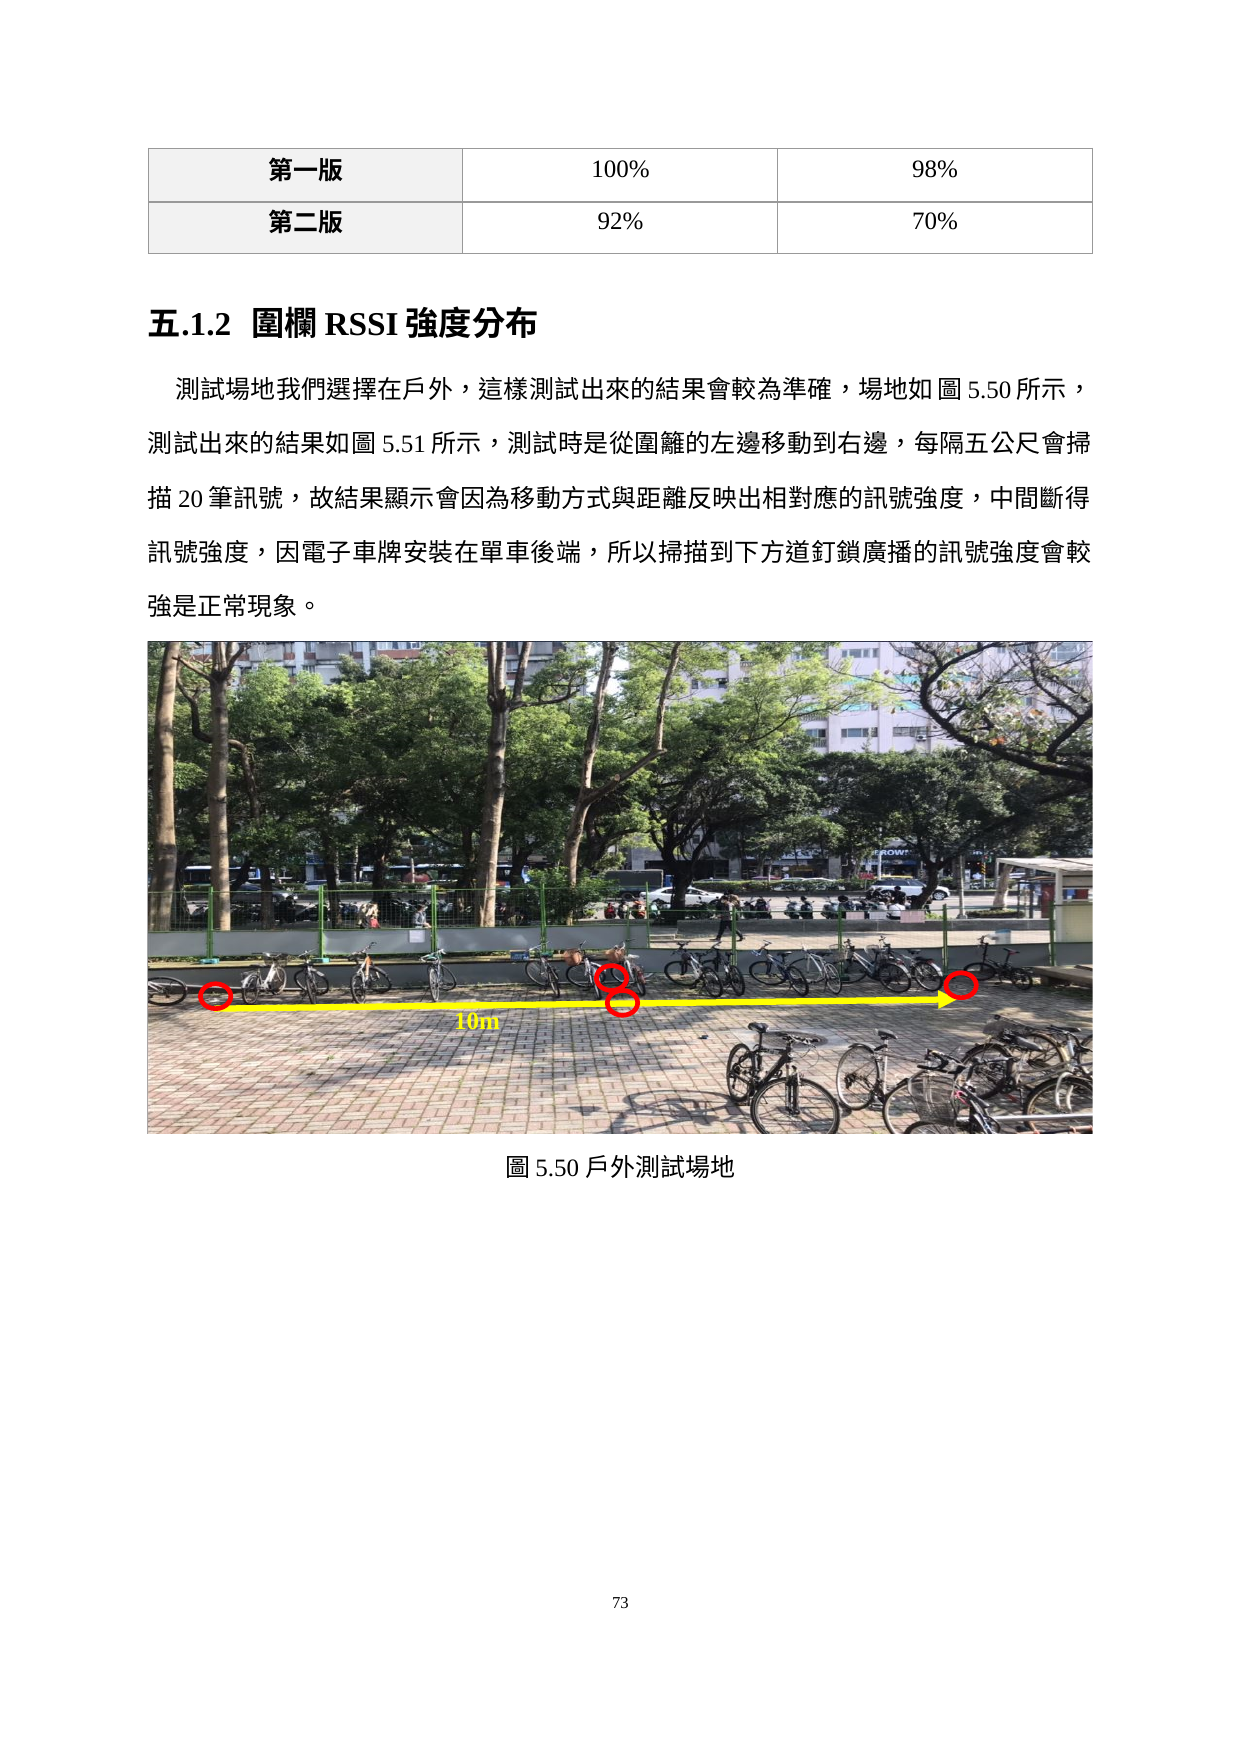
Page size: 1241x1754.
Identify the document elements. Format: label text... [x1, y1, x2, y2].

table_cell 92% [463, 203, 777, 253]
table_cell 70% [778, 203, 1092, 253]
subtitle 圍欄RSSI強度分布 [148, 297, 1067, 345]
table_cell 第二版 [149, 203, 462, 253]
table_cell 98% [778, 149, 1092, 201]
picture [147, 641, 1093, 1134]
table_cell 100% [463, 149, 777, 201]
table_cell 第一版 [149, 149, 462, 201]
